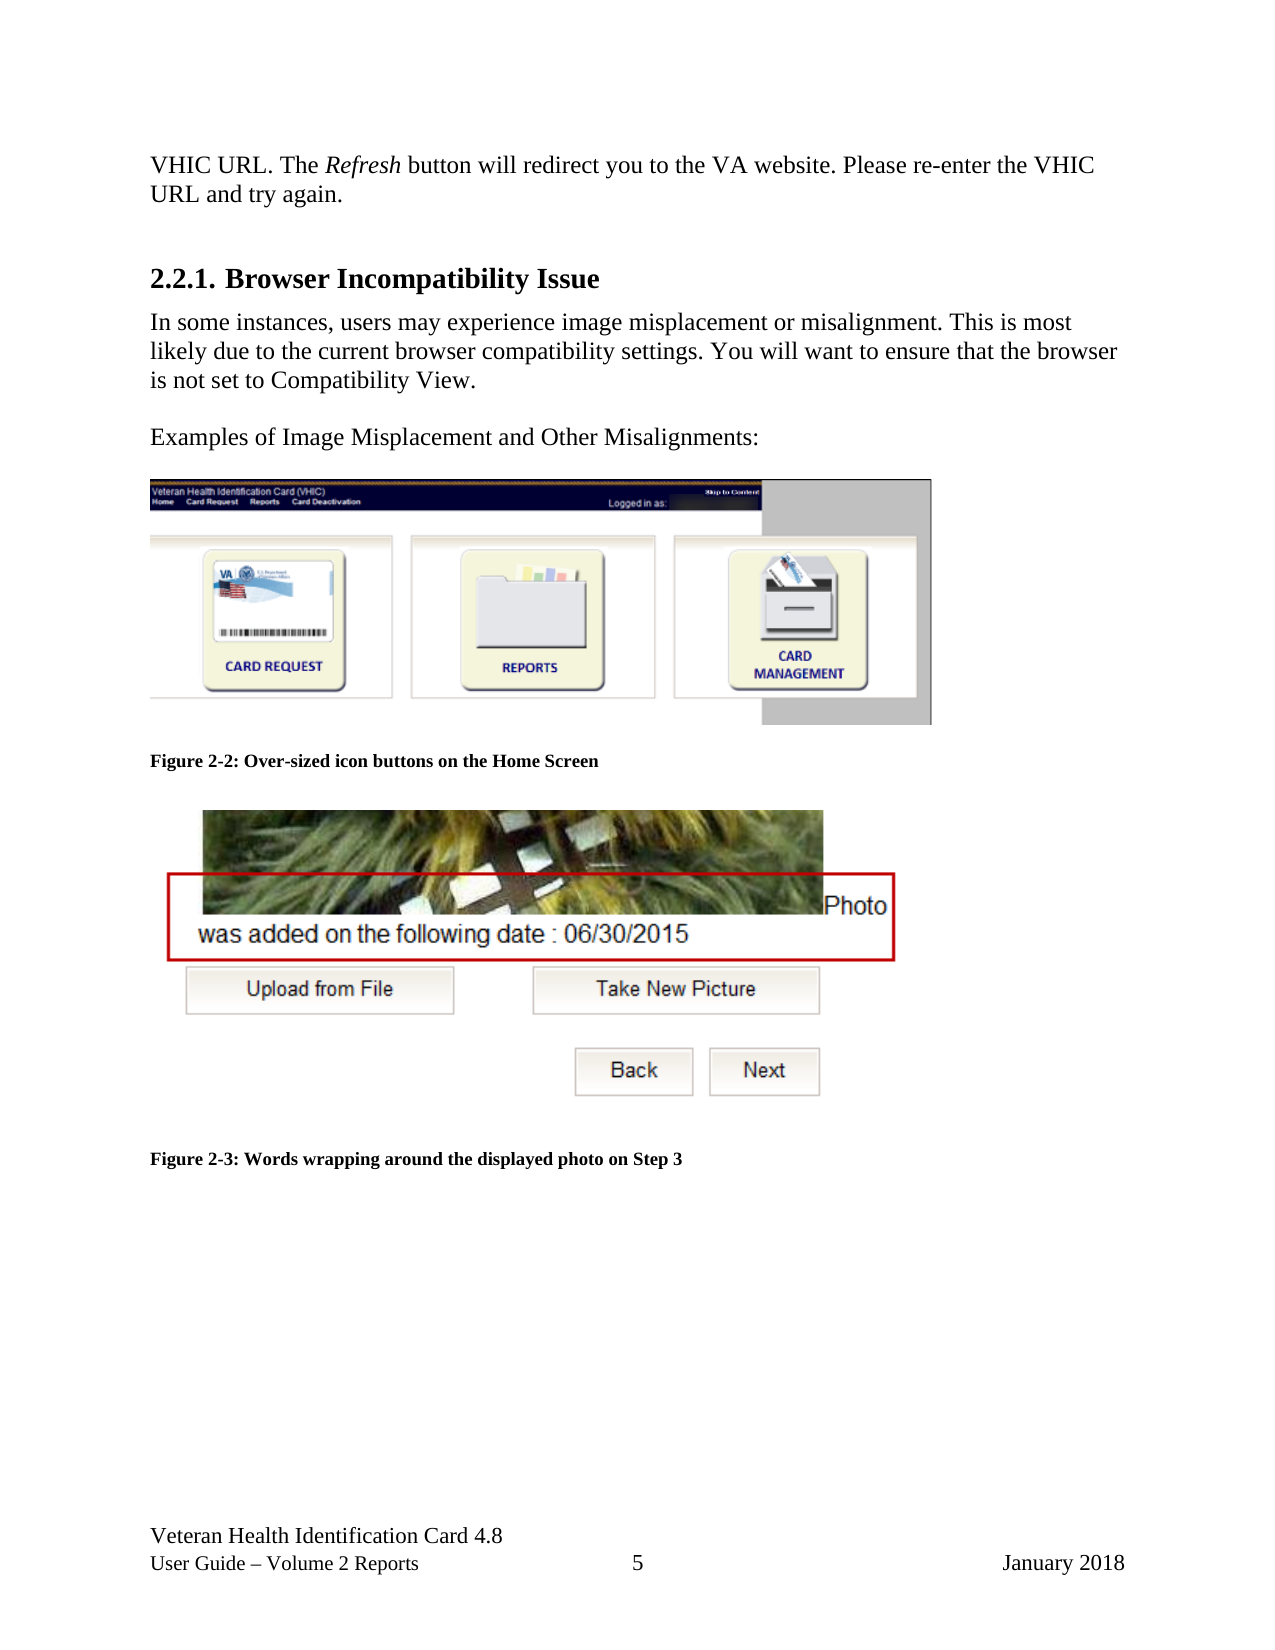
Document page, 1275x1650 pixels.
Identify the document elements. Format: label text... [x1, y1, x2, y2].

picture [150, 810, 897, 1123]
text Examples of Image Misplacement and Other Misalignments: [150, 422, 1125, 451]
text In some instances, users may experience image misplacement or misalignment. This is most likely due to the current browser compatibility settings. You will want to ensure that the browser is not set to Compatibility View. [150, 307, 1125, 393]
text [150, 150, 1125, 207]
picture [150, 479, 932, 725]
subtitle Browser Incompatibility Issue [150, 261, 1125, 295]
